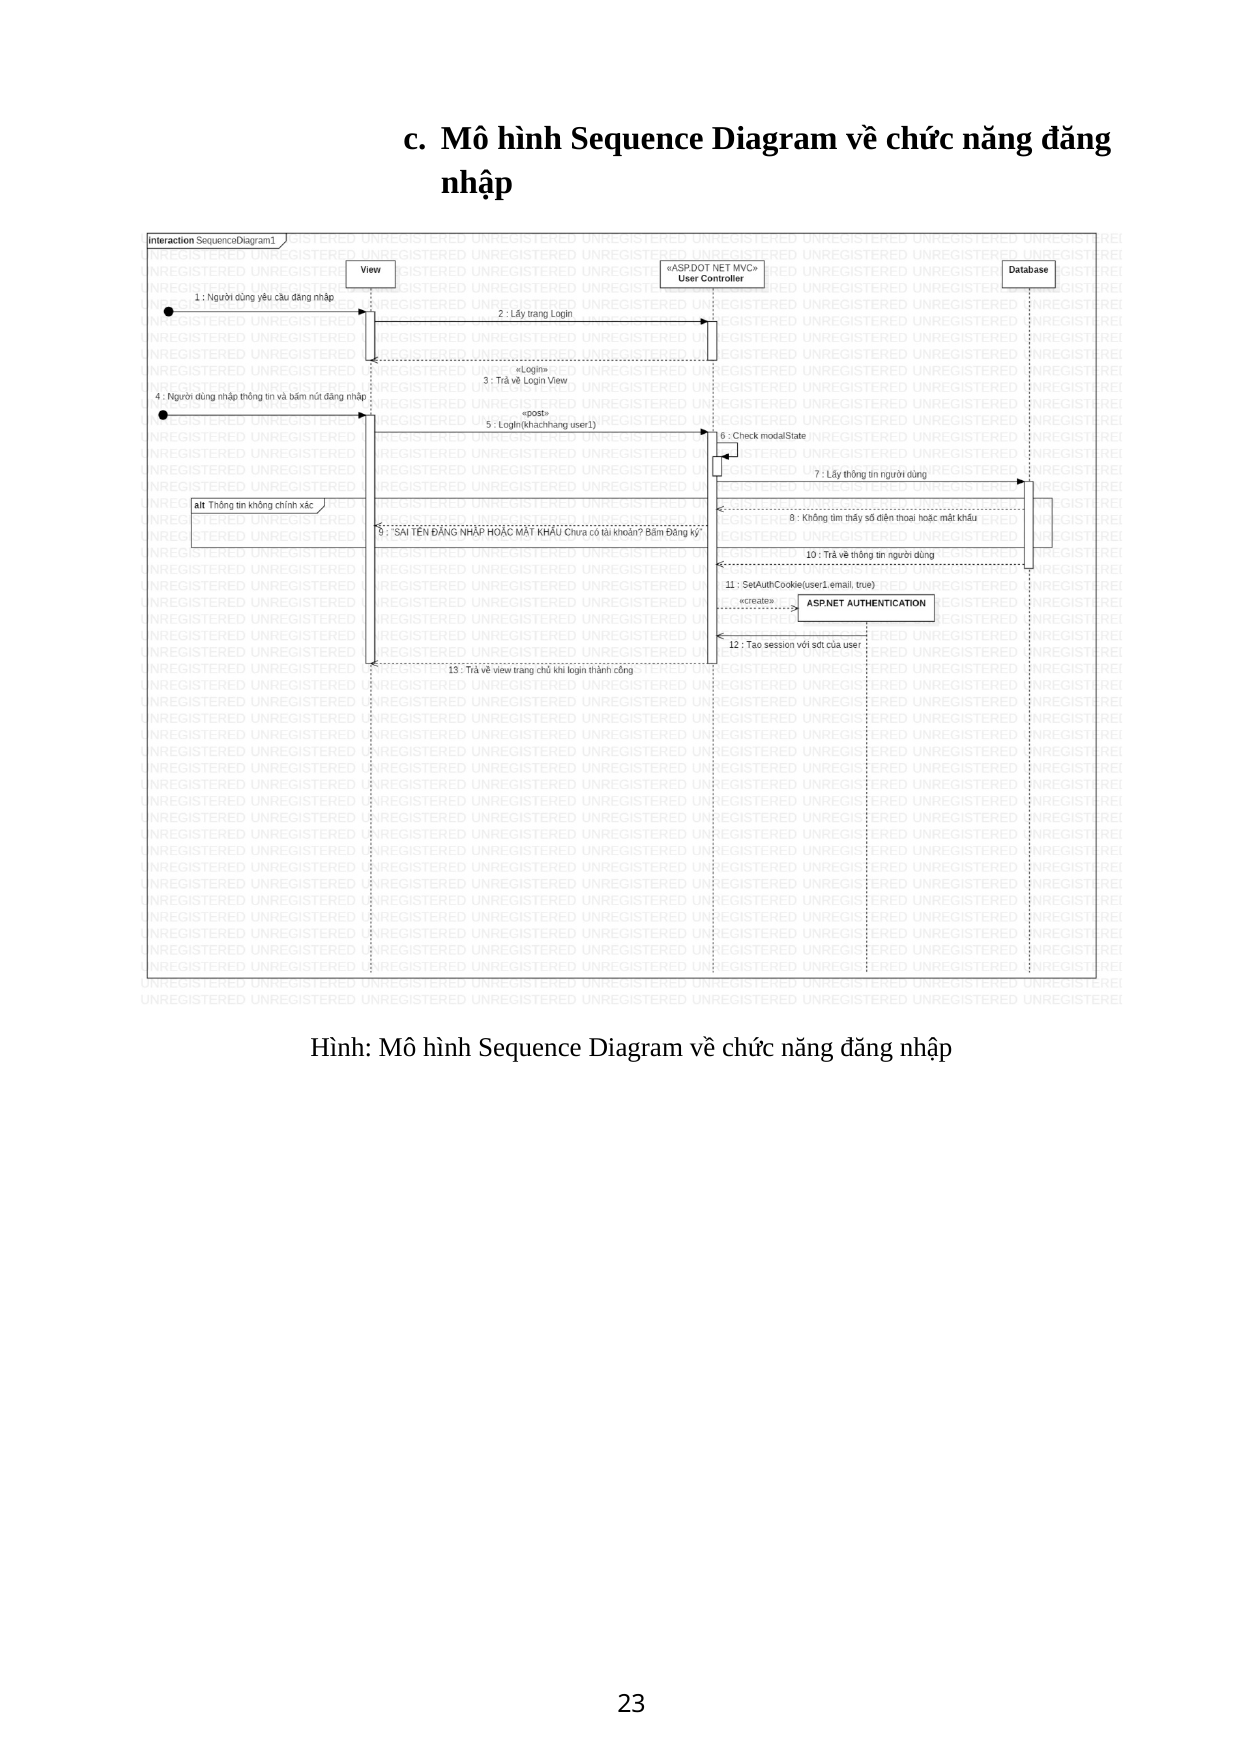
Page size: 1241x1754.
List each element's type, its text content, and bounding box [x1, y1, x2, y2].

text Hình: Mô hình Sequence Diagram về chức năng đăng nhập [141, 1031, 1122, 1062]
list Mô hình Sequence Diagram về chức năng đăng nhập [403, 118, 1122, 201]
picture [140, 227, 1123, 1005]
